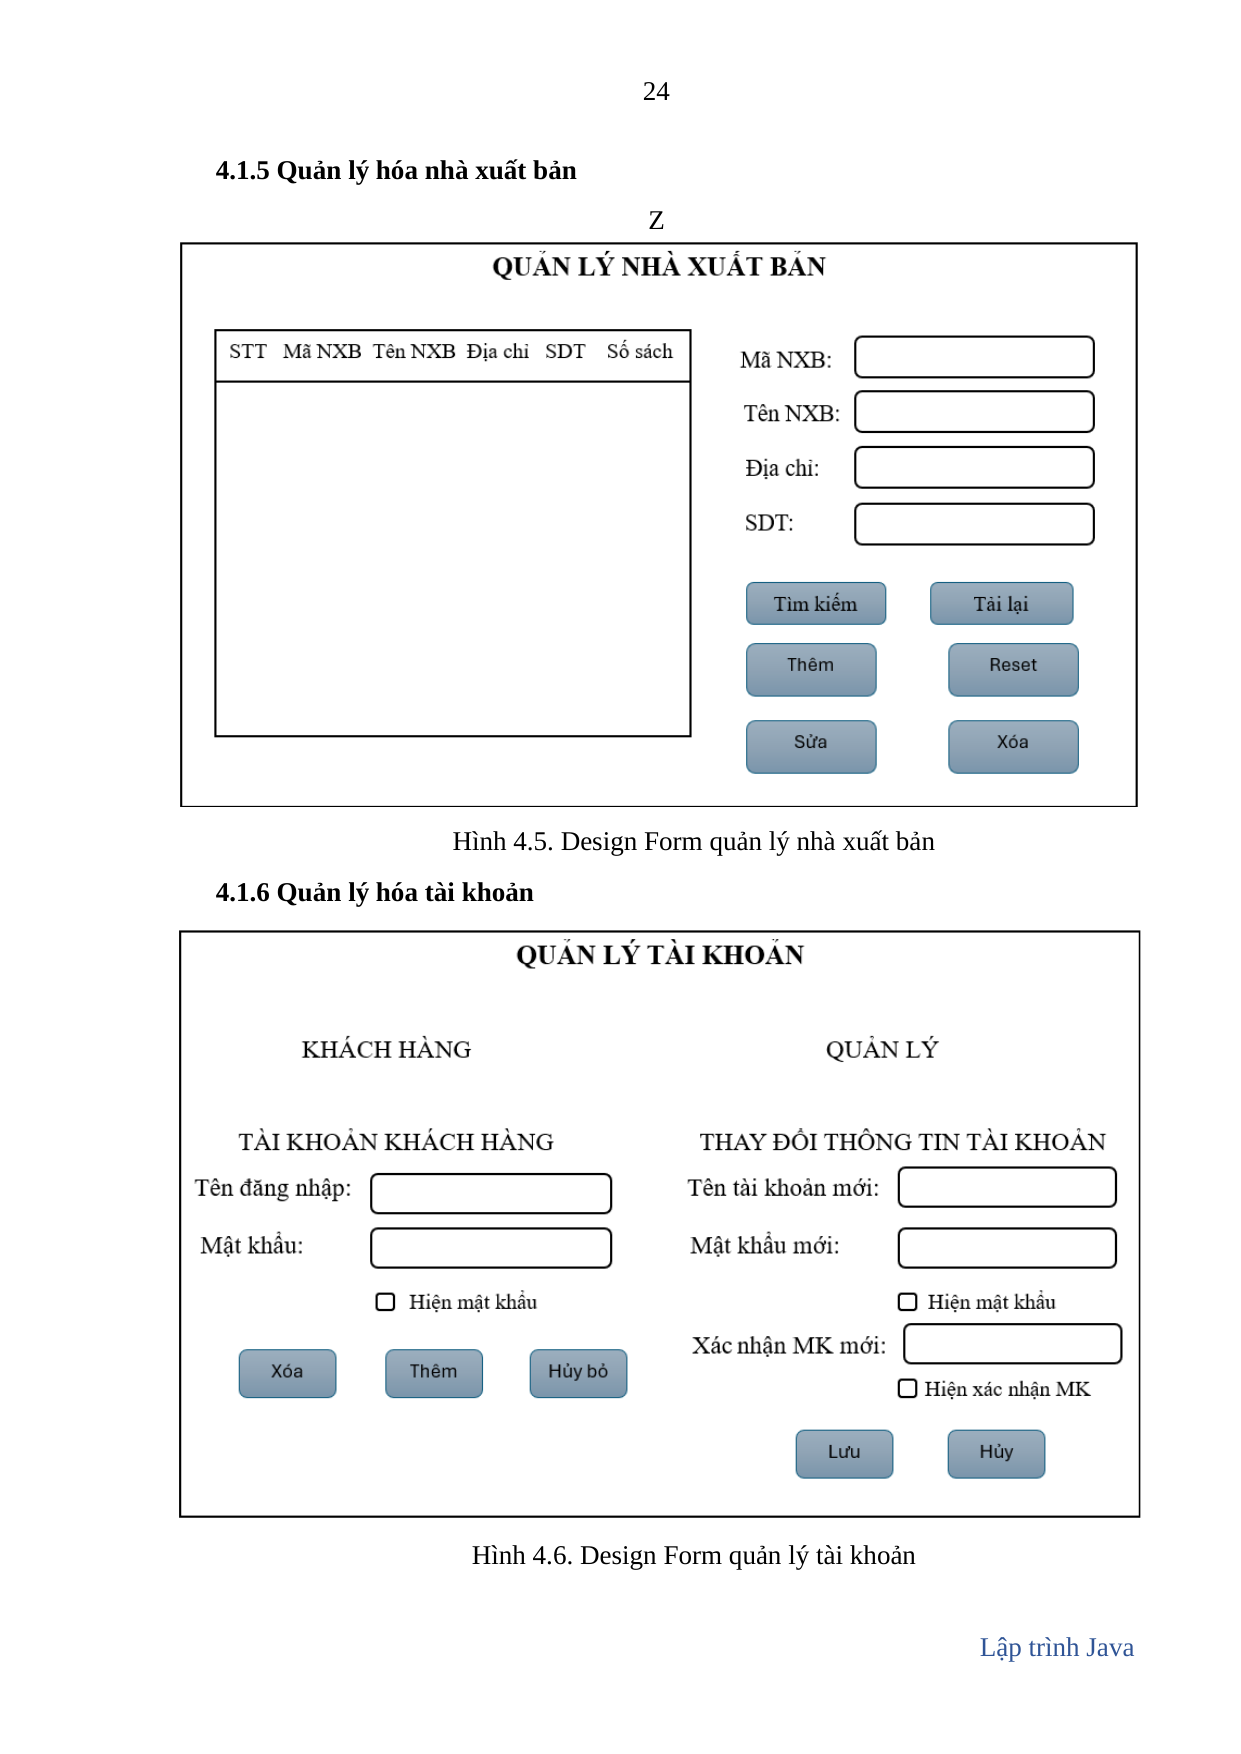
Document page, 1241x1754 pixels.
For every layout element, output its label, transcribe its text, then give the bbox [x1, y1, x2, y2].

picture [178, 237, 1141, 807]
list Hình 4.5. Design Form quản lý nhà xuất bản [253, 826, 1134, 857]
list Hình 4.6. Design Form quản lý tài khoản [253, 1539, 1134, 1570]
subtitle 4.1.5 Quản lý hóa nhà xuất bản [216, 154, 1134, 185]
picture [178, 926, 1141, 1520]
subtitle 4.1.6 Quản lý hóa tài khoản [216, 876, 1134, 907]
text Z [178, 204, 1134, 237]
